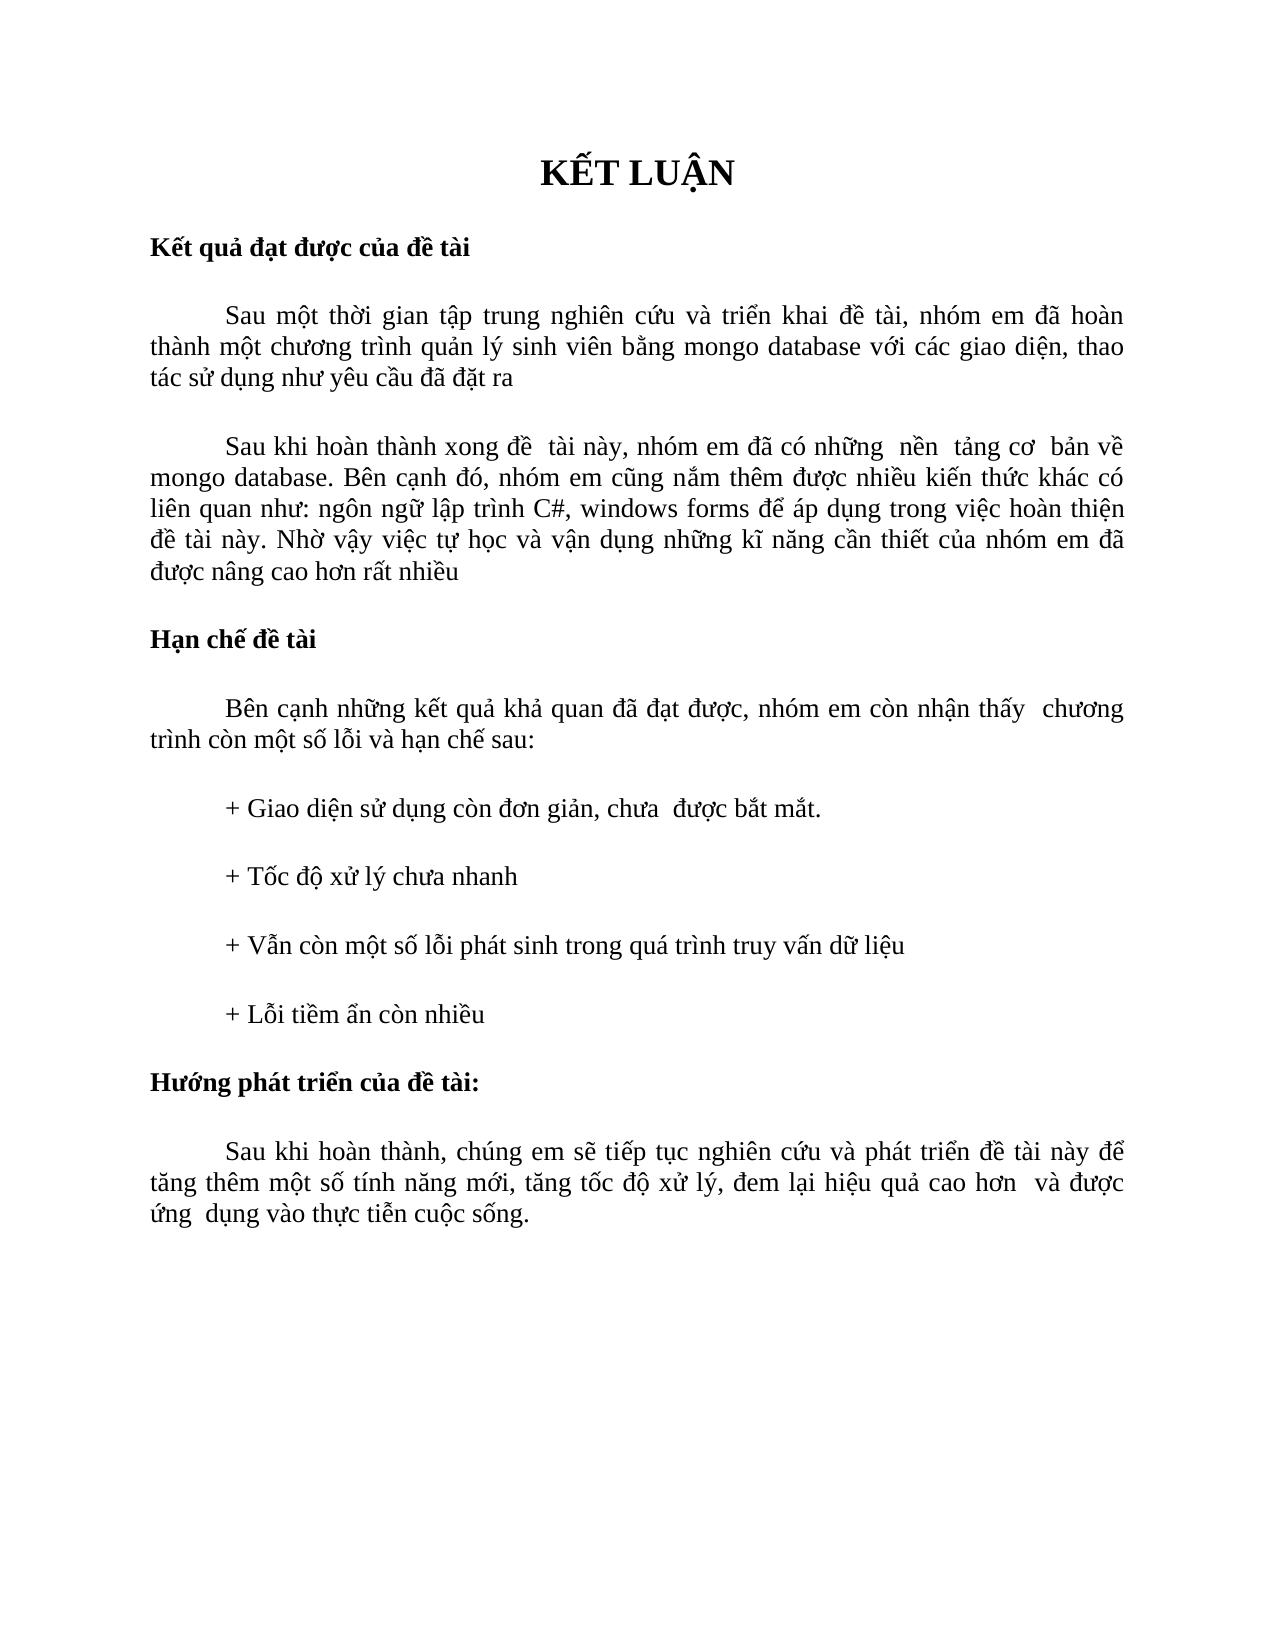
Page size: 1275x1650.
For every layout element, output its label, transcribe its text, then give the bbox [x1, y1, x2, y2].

text + Giao diện sử dụng còn đơn giản, chưa được bắt mắt. [150, 792, 1125, 823]
text Hướng phát triển của đề tài: [150, 1066, 1125, 1098]
text Kết quả đạt được của đề tài [150, 231, 1125, 262]
text Sau khi hoàn thành, chúng em sẽ tiếp tục nghiên cứu và phát triển đề tài này để tăng thêm một số tính năng mới, tăng tốc độ xử lý, đem lại hiệu quả cao hơn và được ứng dụng vào thực tiễn cuộc sống. [150, 1135, 1125, 1228]
text Bên cạnh những kết quả khả quan đã đạt được, nhóm em còn nhận thấy chương trình còn một số lỗi và hạn chế sau: [150, 692, 1125, 754]
text + Tốc độ xử lý chưa nhanh [150, 861, 1125, 892]
text + Lỗi tiềm ẩn còn nhiều [150, 998, 1125, 1029]
text Sau một thời gian tập trung nghiên cứu và triển khai đề tài, nhóm em đã hoàn thành một chương trình quản lý sinh viên bằng mongo database với các giao diện, thao tác sử dụng như yêu cầu đã đặt ra [150, 299, 1125, 393]
text Sau khi hoàn thành xong đề tài này, nhóm em đã có những nền tảng cơ bản về mongo database. Bên cạnh đó, nhóm em cũng nắm thêm được nhiều kiến thức khác có liên quan như: ngôn ngữ lập trình C#, windows forms để áp dụng trong việc hoàn thiện đề tài này. Nhờ vậy việc tự học và vận dụng những kĩ năng cần thiết của nhóm em đã được nâng cao hơn rất nhiều [150, 430, 1125, 586]
text Hạn chế đề tài [150, 623, 1125, 654]
text + Vẫn còn một số lỗi phát sinh trong quá trình truy vấn dữ liệu [150, 929, 1125, 960]
text KẾT LUẬN [150, 150, 1125, 193]
